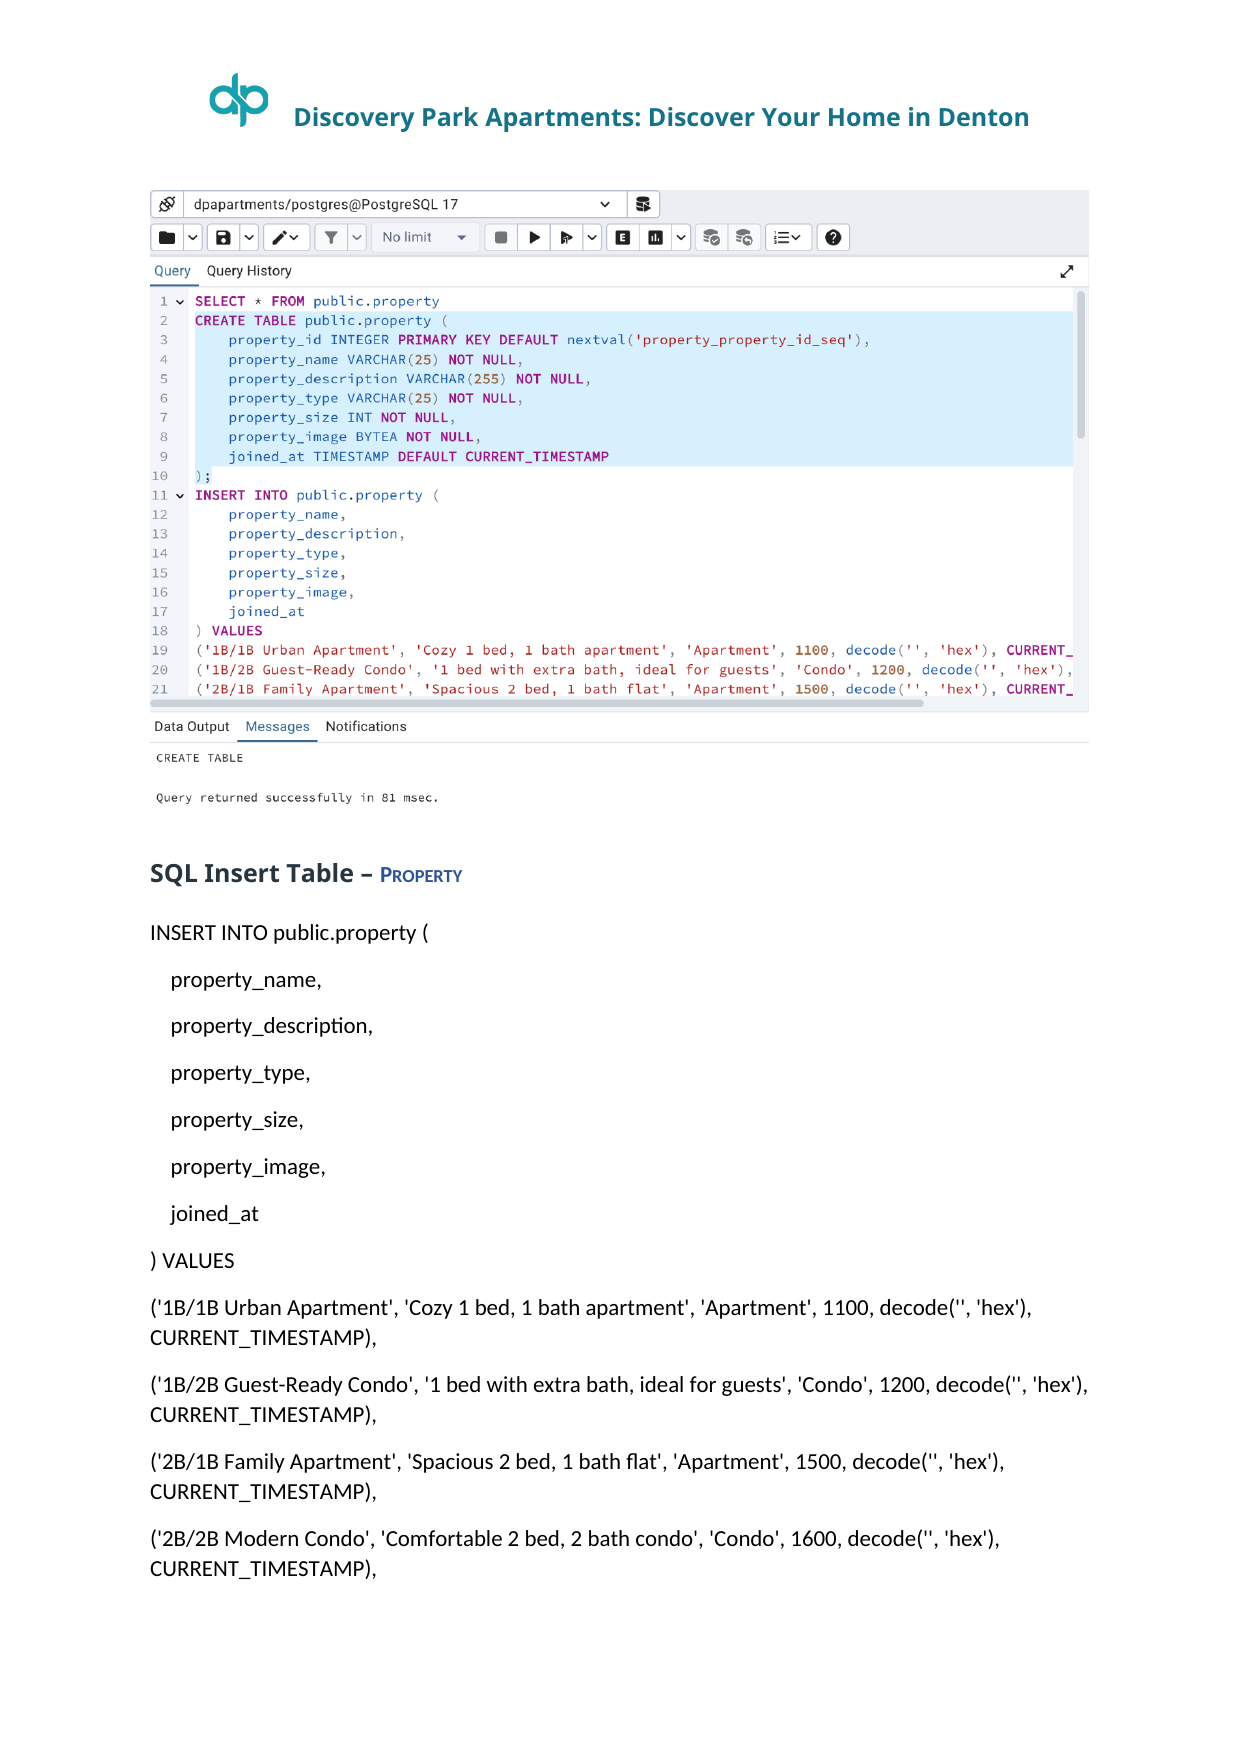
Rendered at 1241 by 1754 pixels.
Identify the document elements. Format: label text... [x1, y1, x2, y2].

text property_description, [150, 1012, 1090, 1039]
text joined_at [150, 1199, 1090, 1227]
picture [209, 73, 269, 127]
text ) VALUES [150, 1246, 1090, 1274]
picture [150, 190, 1089, 854]
text INSERT INTO public.property ( [150, 918, 1090, 946]
text property_size, [150, 1105, 1090, 1133]
text ('1B/2B Guest-Ready Condo', '1 bed with extra bath, ideal for guests', 'Condo', 1200, decode('', 'hex'), CURRENT_TIMESTAMP), [150, 1370, 1090, 1428]
text ('2B/2B Modern Condo', 'Comfortable 2 bed, 2 bath condo', 'Condo', 1600, decode('', 'hex'), CURRENT_TIMESTAMP), [150, 1524, 1090, 1582]
text ('2B/1B Family Apartment', 'Spacious 2 bed, 1 bath flat', 'Apartment', 1500, decode('', 'hex'), CURRENT_TIMESTAMP), [150, 1447, 1090, 1505]
text property_name, [150, 965, 1090, 993]
text property_type, [150, 1058, 1090, 1086]
text property_image, [150, 1152, 1090, 1180]
text ('1B/1B Urban Apartment', 'Cozy 1 bed, 1 bath apartment', 'Apartment', 1100, decode('', 'hex'), CURRENT_TIMESTAMP), [150, 1293, 1090, 1351]
